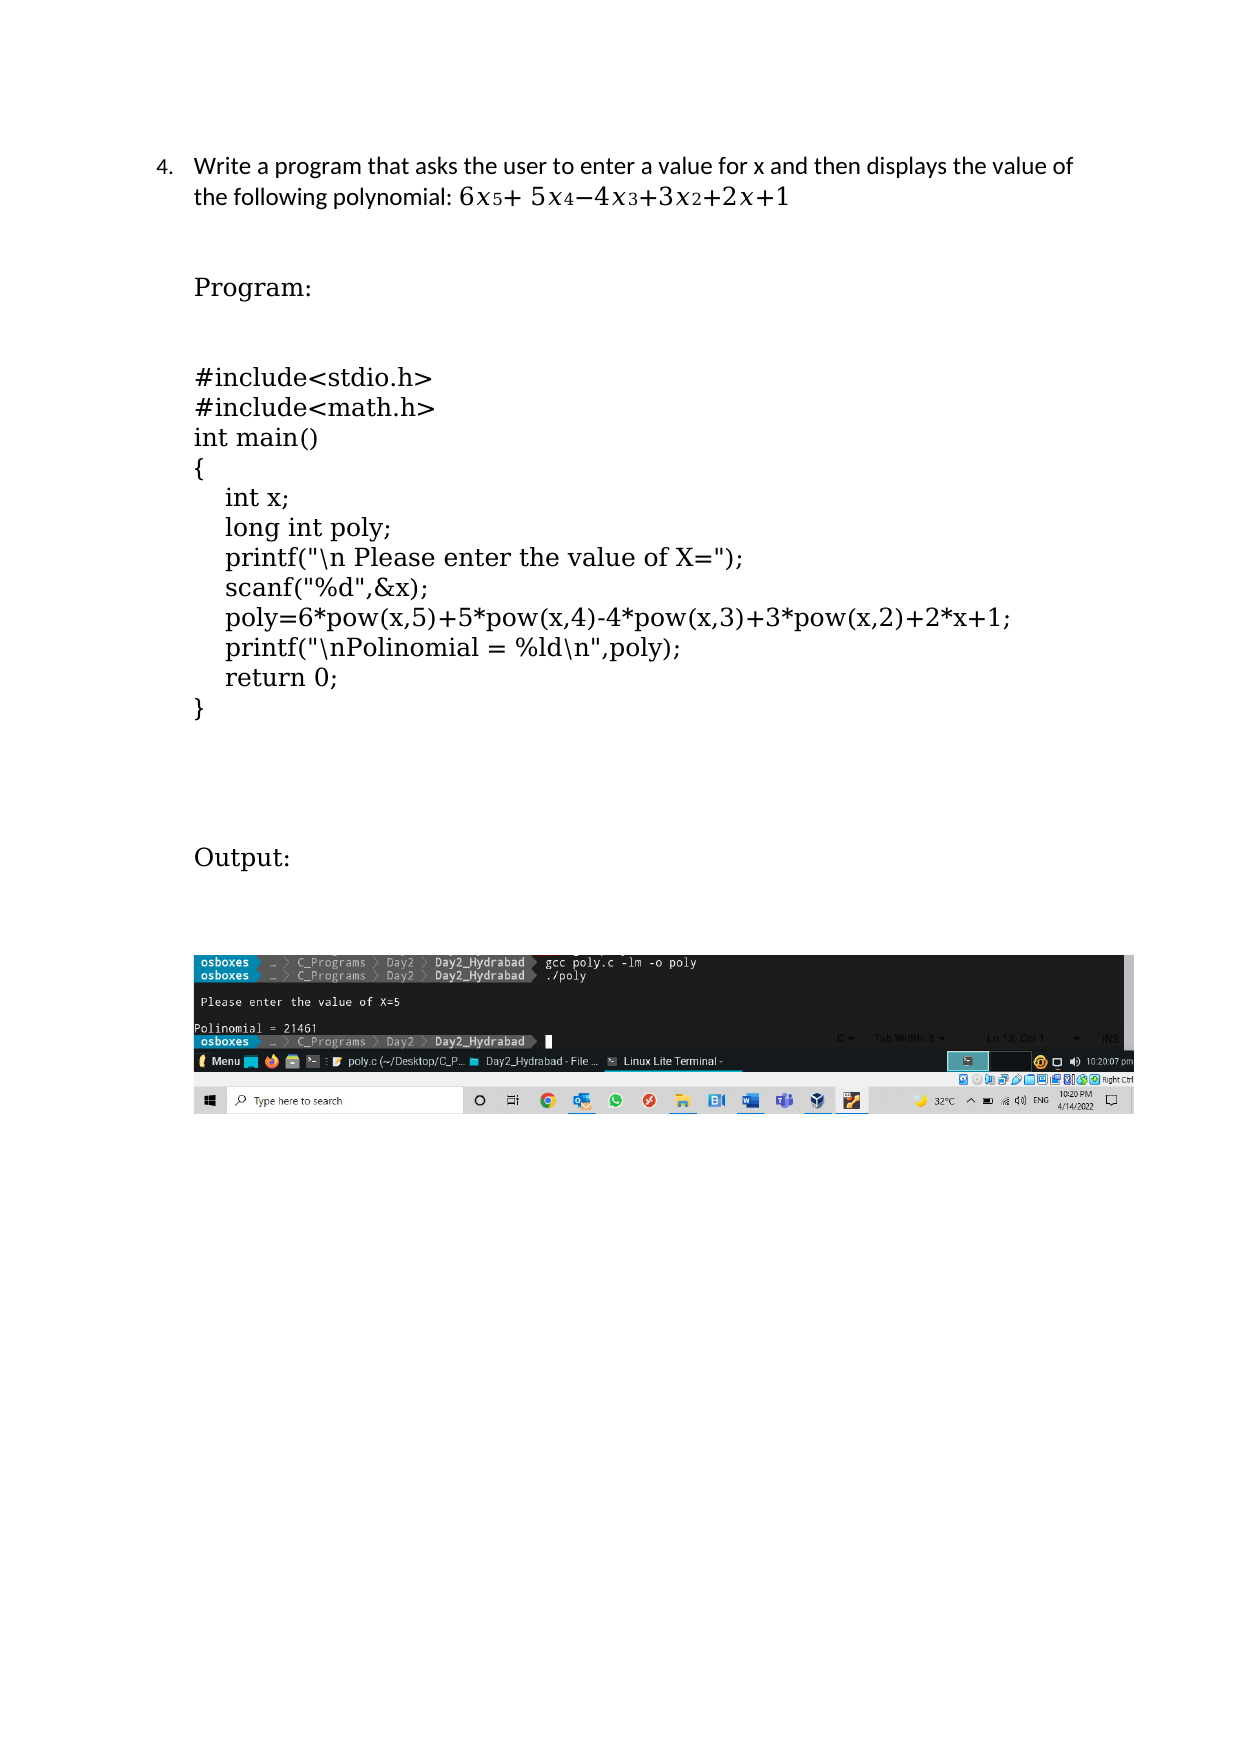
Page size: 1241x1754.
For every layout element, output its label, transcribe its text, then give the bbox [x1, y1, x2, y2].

text scanf("%d",&x); [194, 572, 1090, 602]
text Program: [194, 272, 1090, 302]
text poly=6*pow(x,5)+5*pow(x,4)-4*pow(x,3)+3*pow(x,2)+2*x+1; [194, 602, 1090, 632]
text int main() [194, 422, 1090, 452]
picture [193, 955, 1134, 1114]
text #include<stdio.h> [194, 362, 1090, 392]
text printf("\n Please enter the value of X="); [194, 542, 1090, 572]
text printf("\nPolinomial = %ld\n",poly); [194, 632, 1090, 662]
text } [194, 692, 1090, 722]
text Output: [194, 842, 1090, 872]
text long int poly; [194, 512, 1090, 542]
list Write a program that asks the user to enter a value for x and then displays the value of the following polynomial: 6𝑥5+ 5𝑥4−4𝑥3+3𝑥2+2𝑥+1 [156, 150, 1090, 212]
text return 0; [194, 662, 1090, 692]
text #include<math.h> [194, 392, 1090, 422]
text int x; [194, 482, 1090, 512]
text { [194, 452, 1090, 482]
